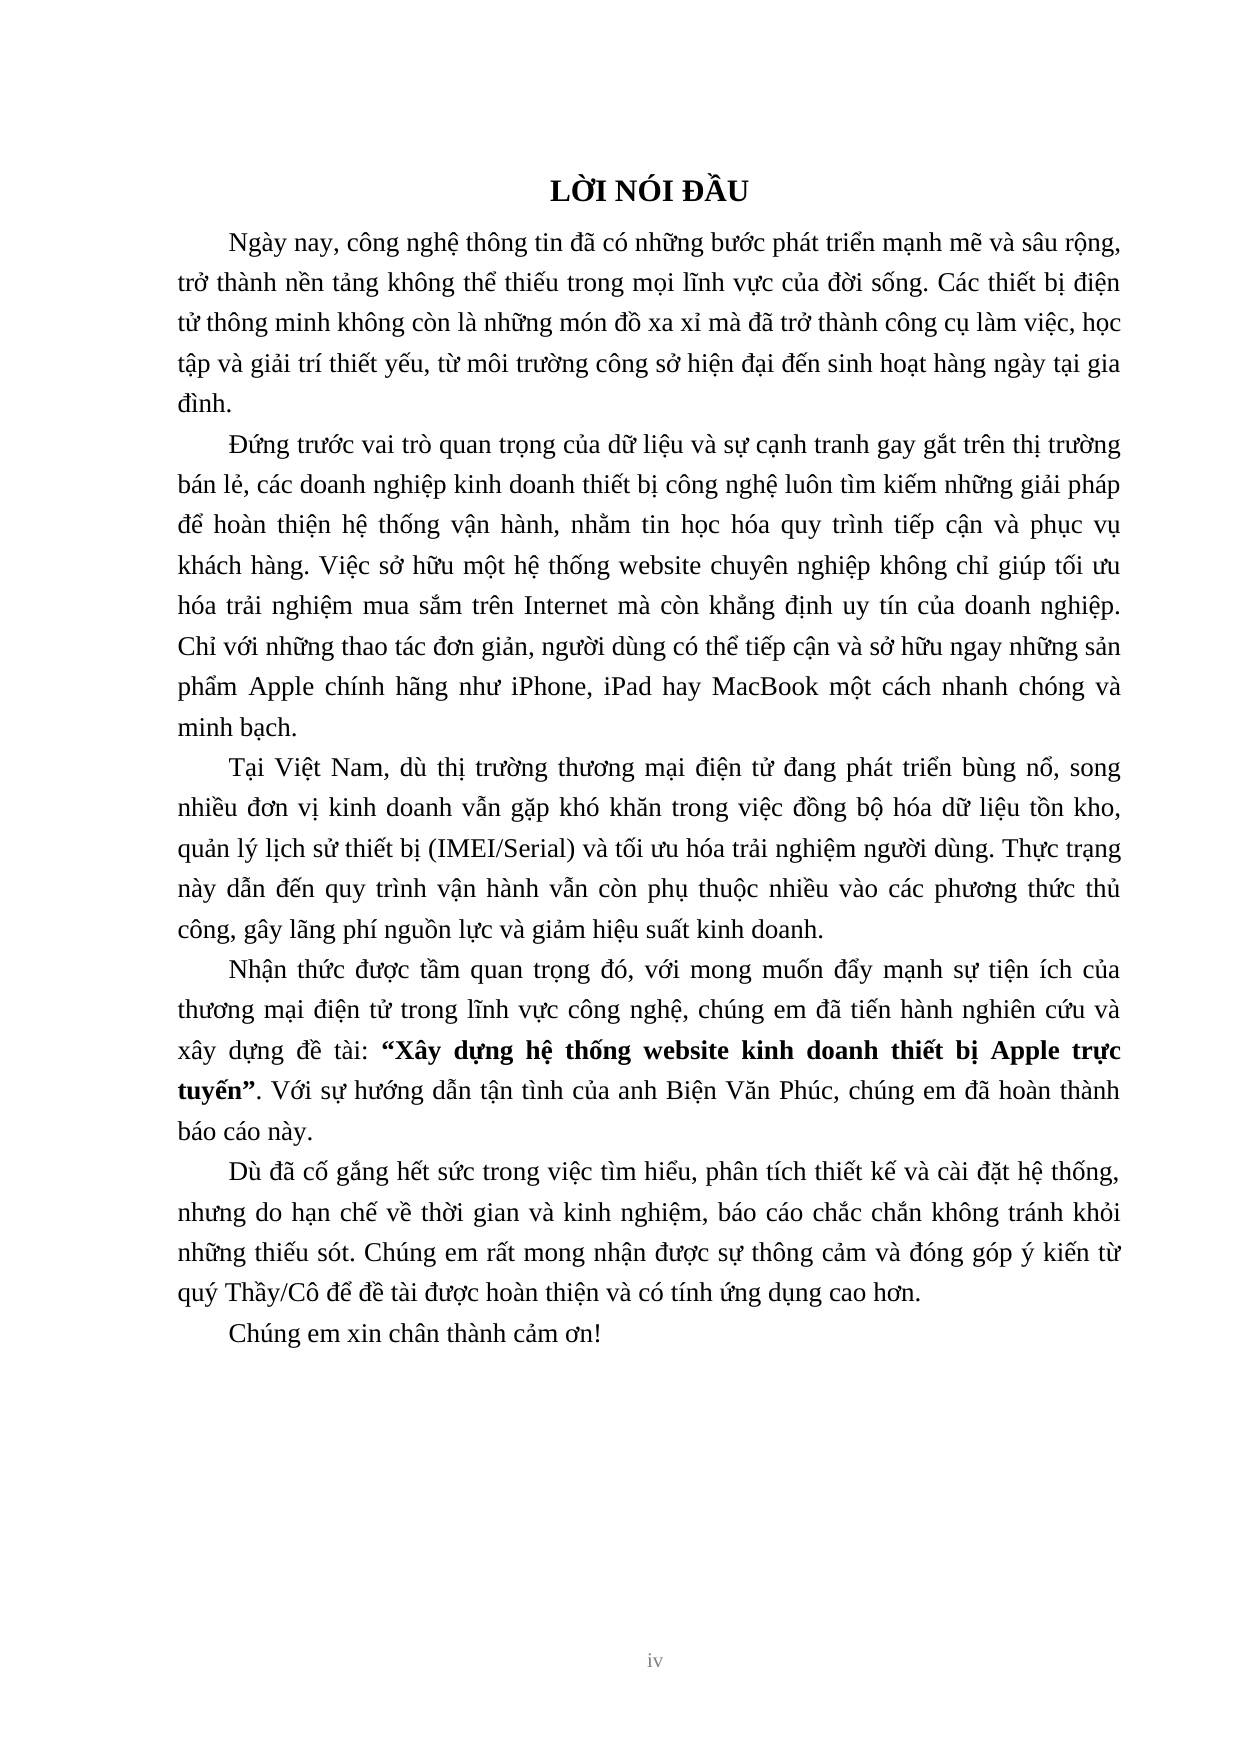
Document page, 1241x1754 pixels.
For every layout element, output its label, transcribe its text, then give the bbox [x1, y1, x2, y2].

text LỜI NÓI ĐẦU [177, 173, 1122, 209]
text Nhận thức được tầm quan trọng đó, với mong muốn đẩy mạnh sự tiện ích của thương mại điện tử trong lĩnh vực công nghệ, chúng em đã tiến hành nghiên cứu và xây dựng đề tài: “Xây dựng hệ thống website kinh doanh thiết bị Apple trực tuyến”. Với sự hướng dẫn tận tình của anh Biện Văn Phúc, chúng em đã hoàn thành báo cáo này. [177, 953, 1122, 1146]
text Chúng em xin chân thành cảm ơn! [177, 1317, 1122, 1348]
text Ngày nay, công nghệ thông tin đã có những bước phát triển mạnh mẽ và sâu rộng, trở thành nền tảng không thể thiếu trong mọi lĩnh vực của đời sống. Các thiết bị điện tử thông minh không còn là những món đồ xa xỉ mà đã trở thành công cụ làm việc, học tập và giải trí thiết yếu, từ môi trường công sở hiện đại đến sinh hoạt hàng ngày tại gia đình. [177, 226, 1122, 418]
text Đứng trước vai trò quan trọng của dữ liệu và sự cạnh tranh gay gắt trên thị trường bán lẻ, các doanh nghiệp kinh doanh thiết bị công nghệ luôn tìm kiếm những giải pháp để hoàn thiện hệ thống vận hành, nhằm tin học hóa quy trình tiếp cận và phục vụ khách hàng. Việc sở hữu một hệ thống website chuyên nghiệp không chỉ giúp tối ưu hóa trải nghiệm mua sắm trên Internet mà còn khẳng định uy tín của doanh nghiệp. Chỉ với những thao tác đơn giản, người dùng có thể tiếp cận và sở hữu ngay những sản phẩm Apple chính hãng như iPhone, iPad hay MacBook một cách nhanh chóng và minh bạch. [177, 428, 1122, 742]
text Dù đã cố gắng hết sức trong việc tìm hiểu, phân tích thiết kế và cài đặt hệ thống, nhưng do hạn chế về thời gian và kinh nghiệm, báo cáo chắc chắn không tránh khỏi những thiếu sót. Chúng em rất mong nhận được sự thông cảm và đóng góp ý kiến từ quý Thầy/Cô để đề tài được hoàn thiện và có tính ứng dụng cao hơn. [177, 1155, 1122, 1308]
text Tại Việt Nam, dù thị trường thương mại điện tử đang phát triển bùng nổ, song nhiều đơn vị kinh doanh vẫn gặp khó khăn trong việc đồng bộ hóa dữ liệu tồn kho, quản lý lịch sử thiết bị (IMEI/Serial) và tối ưu hóa trải nghiệm người dùng. Thực trạng này dẫn đến quy trình vận hành vẫn còn phụ thuộc nhiều vào các phương thức thủ công, gây lãng phí nguồn lực và giảm hiệu suất kinh doanh. [177, 751, 1122, 944]
